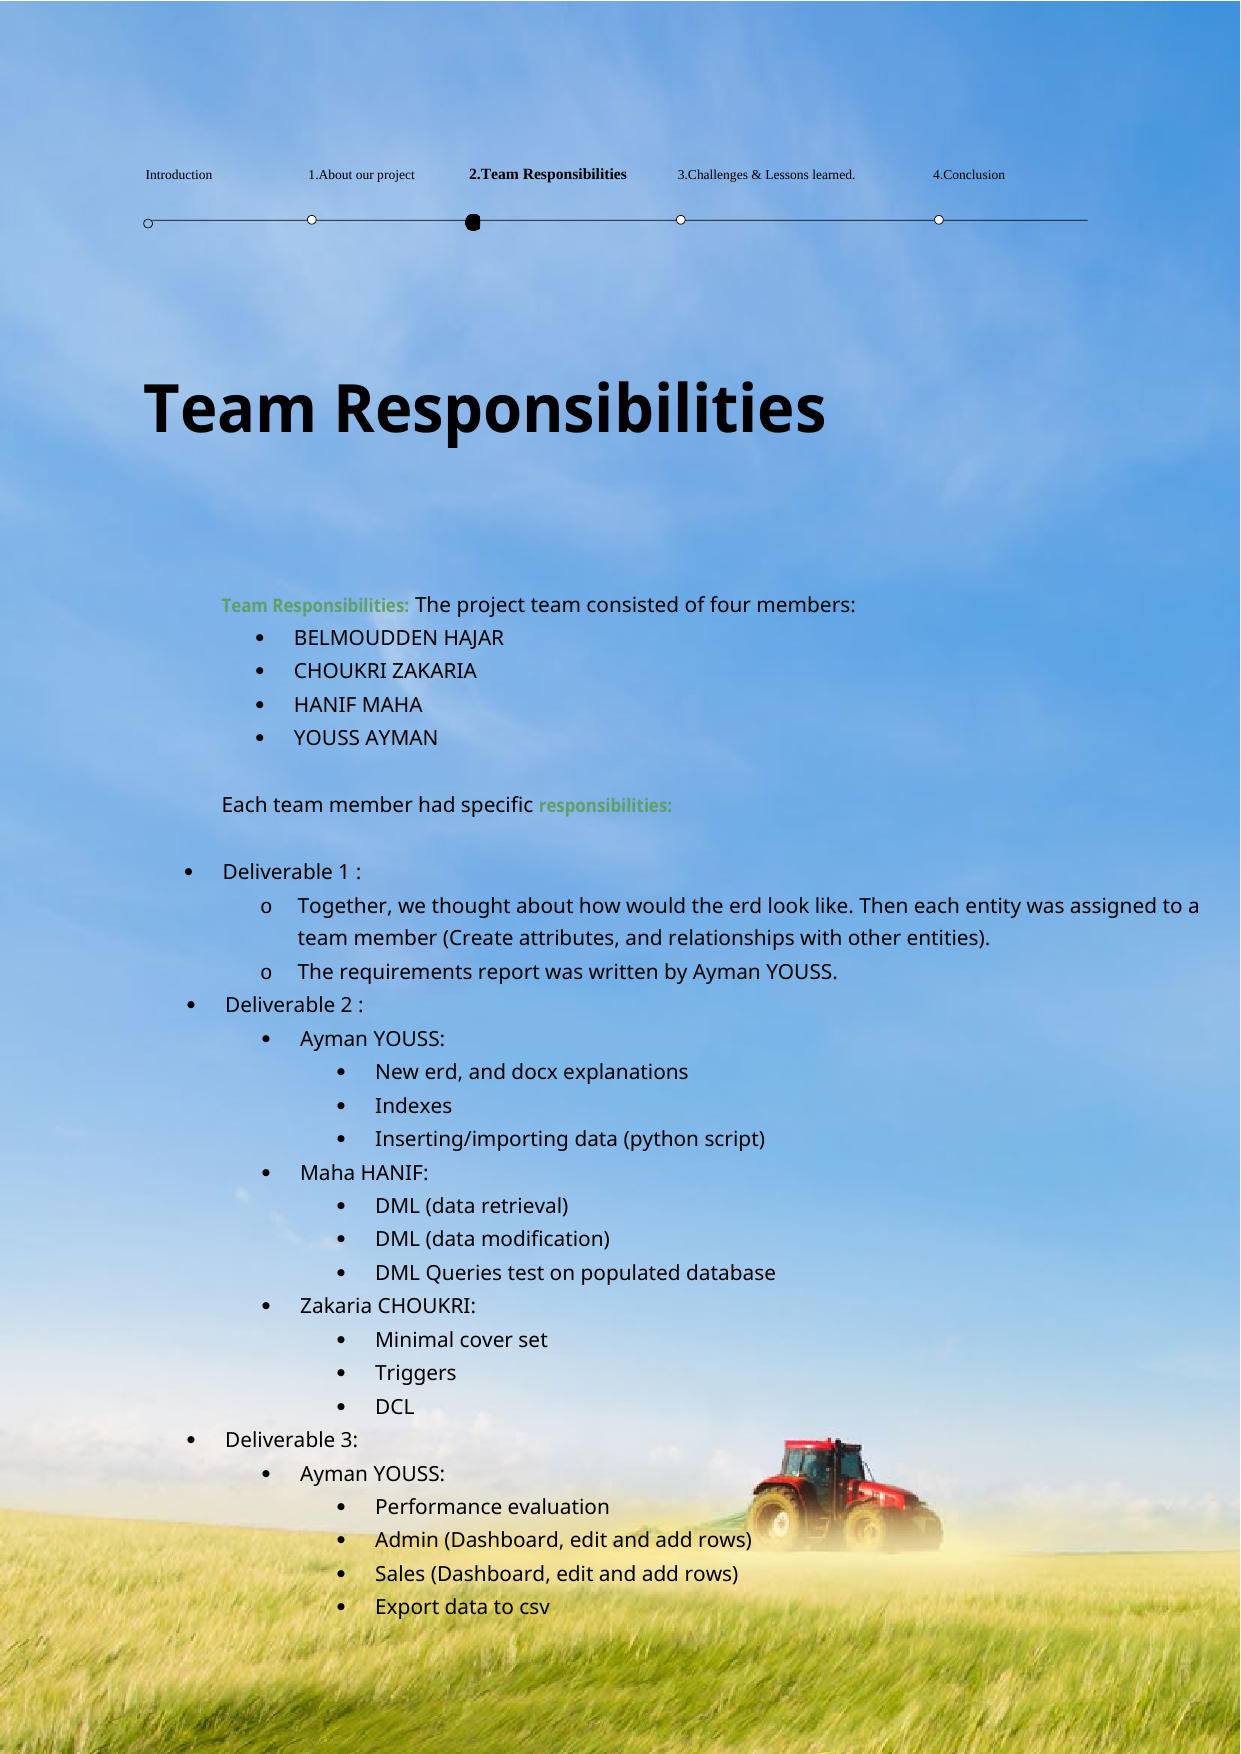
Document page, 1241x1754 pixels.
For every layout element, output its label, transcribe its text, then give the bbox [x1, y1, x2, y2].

list Inserting/importing data (python script) [337, 1124, 1207, 1153]
list Deliverable 1 : [185, 857, 1207, 886]
list YOUSS AYMAN [256, 723, 1207, 752]
list Together, we thought about how would the erd look like. Then each entity was assigned to a team member (Create attributes, and relationships with other entities). [260, 891, 1207, 952]
list BELMOUDDEN HAJAR [256, 623, 1207, 652]
list Sales (Dashboard, edit and add rows) [337, 1559, 1207, 1587]
list Deliverable 3: [187, 1425, 1207, 1454]
list Maha HANIF: [262, 1158, 1207, 1186]
list Performance evaluation [337, 1492, 1207, 1521]
list Zakaria CHOUKRI: [262, 1291, 1207, 1320]
list The requirements report was written by Ayman YOUSS. [260, 957, 1207, 985]
subtitle Team Responsibilities [143, 361, 1207, 452]
list New erd, and docx explanations [337, 1057, 1207, 1086]
text Team Responsibilities: The project team consisted of four members: [148, 590, 1207, 618]
list Indexes [337, 1091, 1207, 1119]
list Triggers [337, 1358, 1207, 1387]
list Ayman YOUSS: [262, 1459, 1207, 1487]
text Introduction 1.About our project 2.Team Responsibilities 3.Challenges & Lessons learned. 4.Conclusion [0, 164, 1207, 182]
list CHOUKRI ZAKARIA [256, 657, 1207, 685]
text Each team member had specific responsibilities: [148, 790, 1207, 819]
list DML (data retrieval) [337, 1191, 1207, 1219]
picture [0, 1, 1241, 1754]
list Export data to csv [337, 1592, 1207, 1621]
list DCL [337, 1392, 1207, 1420]
list HANIF MAHA [256, 690, 1207, 718]
list Deliverable 2 : [187, 991, 1207, 1019]
list Minimal cover set [337, 1325, 1207, 1353]
list DML (data modification) [337, 1224, 1207, 1253]
list DML Queries test on populated database [337, 1258, 1207, 1286]
list Ayman YOUSS: [262, 1024, 1207, 1052]
list Admin (Dashboard, edit and add rows) [337, 1526, 1207, 1554]
